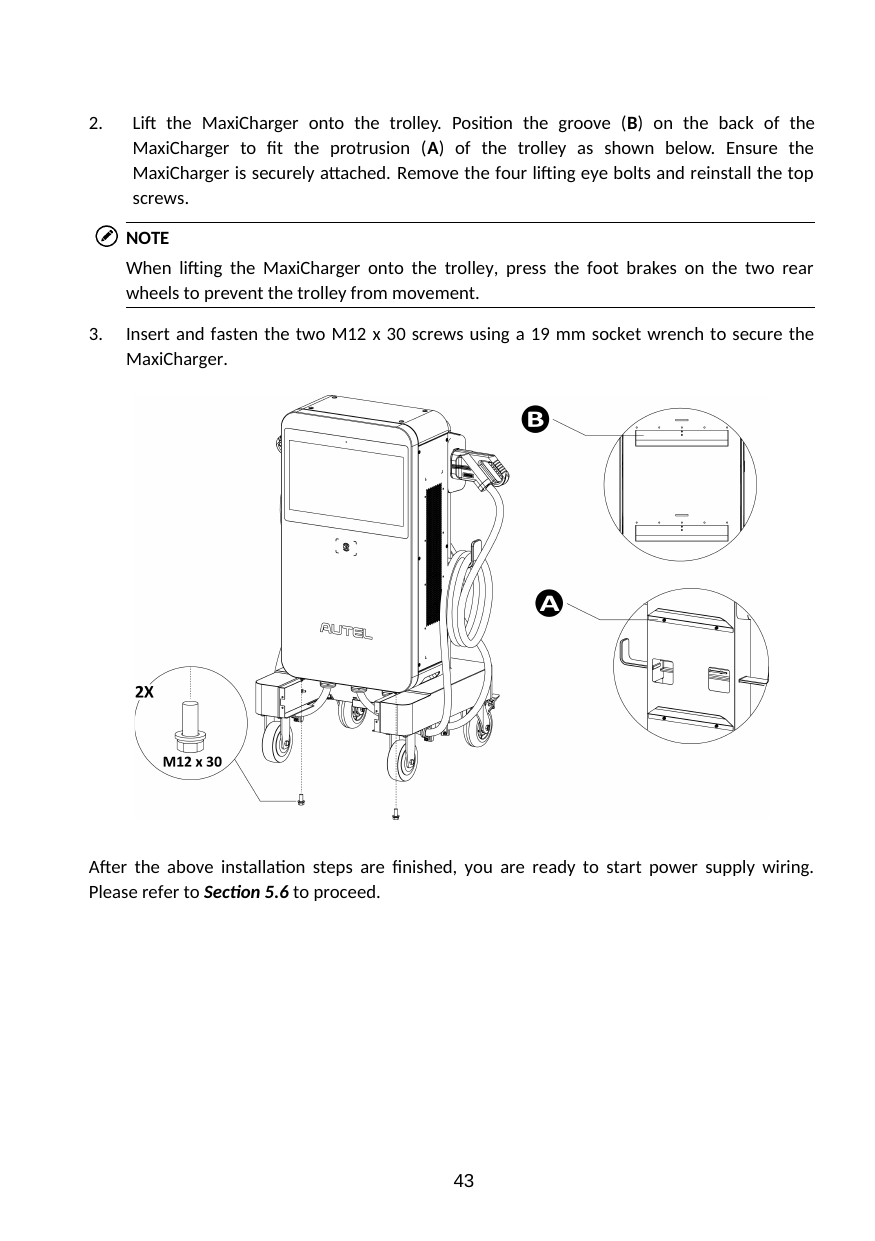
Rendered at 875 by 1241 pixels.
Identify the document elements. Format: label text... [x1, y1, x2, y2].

text After the above installation steps are finished, you are ready to start power supply wiring. Please refer to Section 5.6 to proceed. [89, 853, 815, 903]
text NOTE [126, 223, 815, 250]
list Insert and fasten the two M12 x 30 screws using a 19 mm socket wrench to secure the MaxiCharger. [89, 320, 815, 370]
picture [94, 224, 118, 248]
list Lift the MaxiCharger onto the trolley. Position the groove (B) on the back of the MaxiCharger to fit the protrusion (A) of the trolley as shown below. Ensure the MaxiCharger is securely attached. Remove the four lifting eye bolts and reinstall the top screws. [89, 109, 815, 209]
picture [134, 395, 769, 820]
text When lifting the MaxiCharger onto the trolley, press the foot brakes on the two rear wheels to prevent the trolley from movement. [126, 252, 815, 307]
